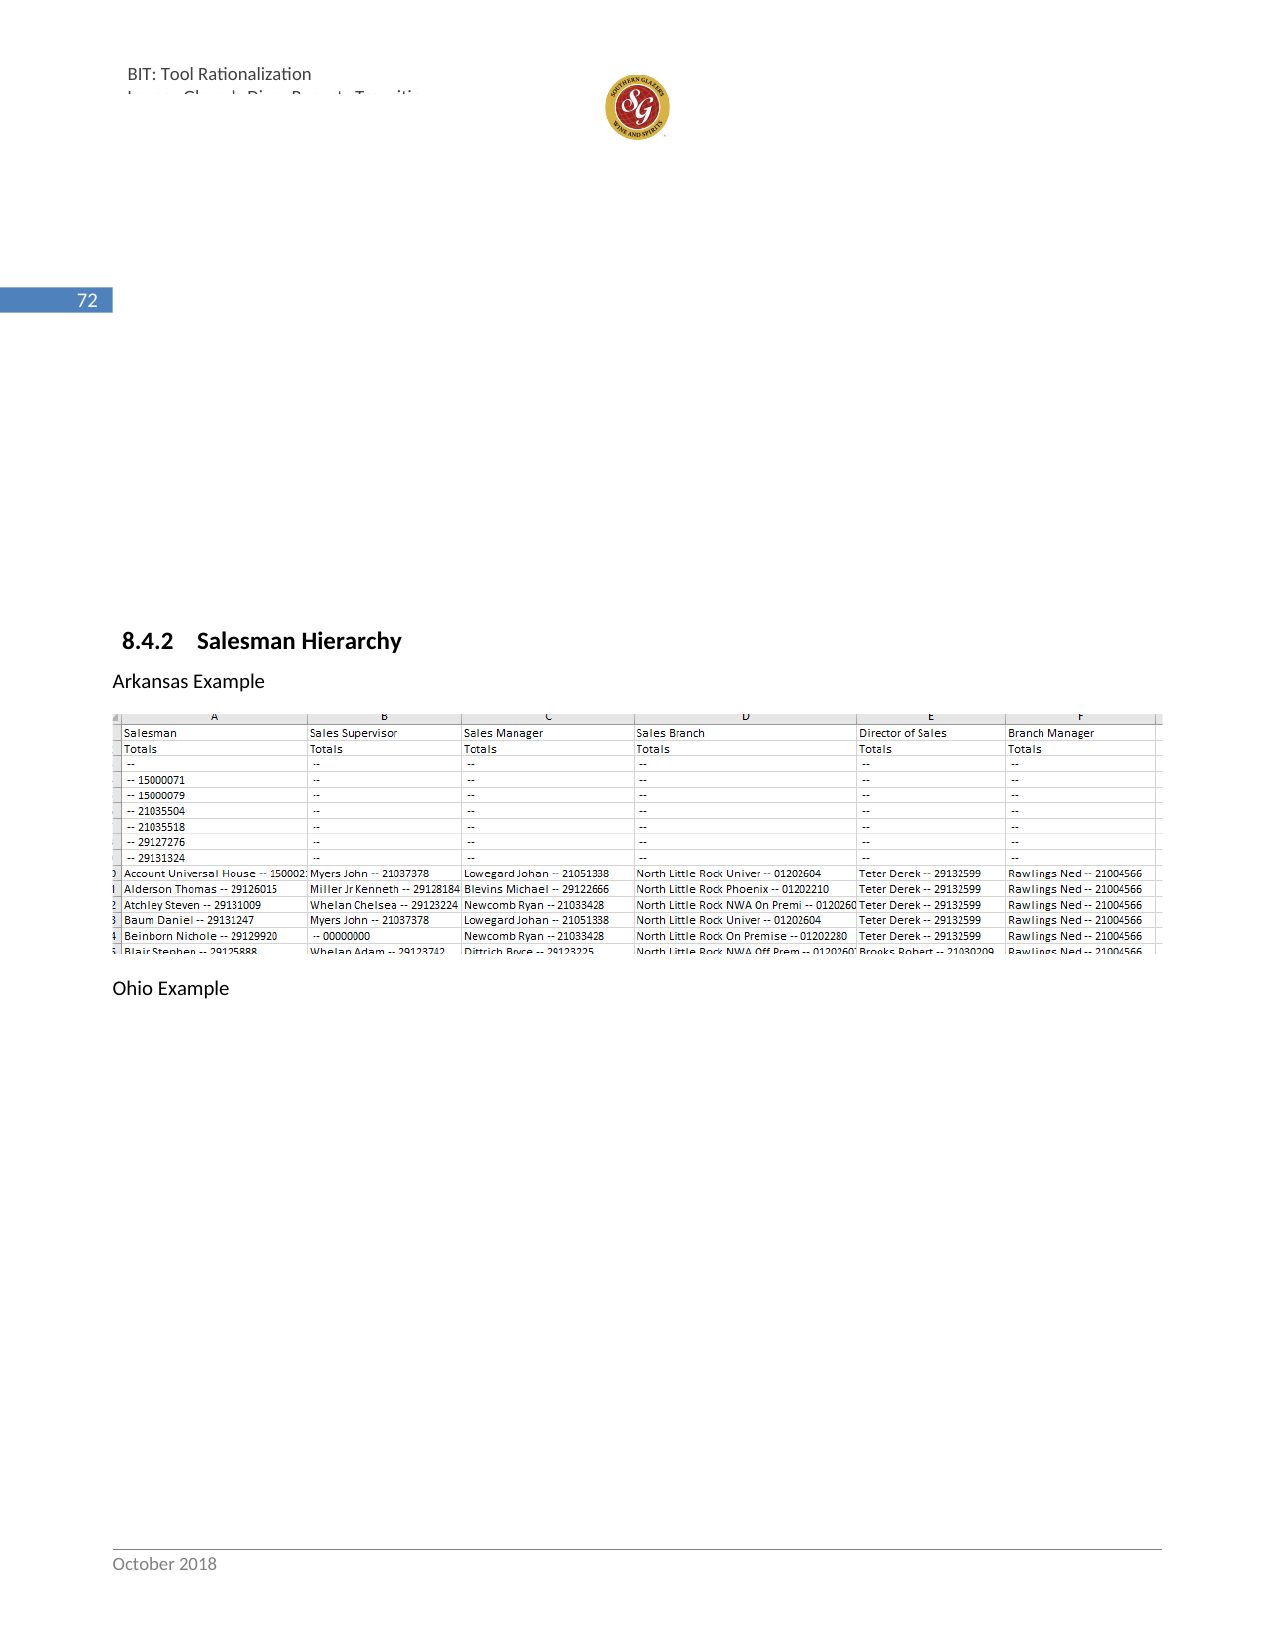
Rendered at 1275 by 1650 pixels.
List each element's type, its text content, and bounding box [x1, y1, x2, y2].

text Arkansas Example [112, 668, 1162, 693]
text Ohio Example [112, 975, 1162, 1000]
subtitle Salesman Hierarchy [122, 625, 1162, 656]
picture [605, 75, 670, 140]
picture [112, 714, 1163, 954]
